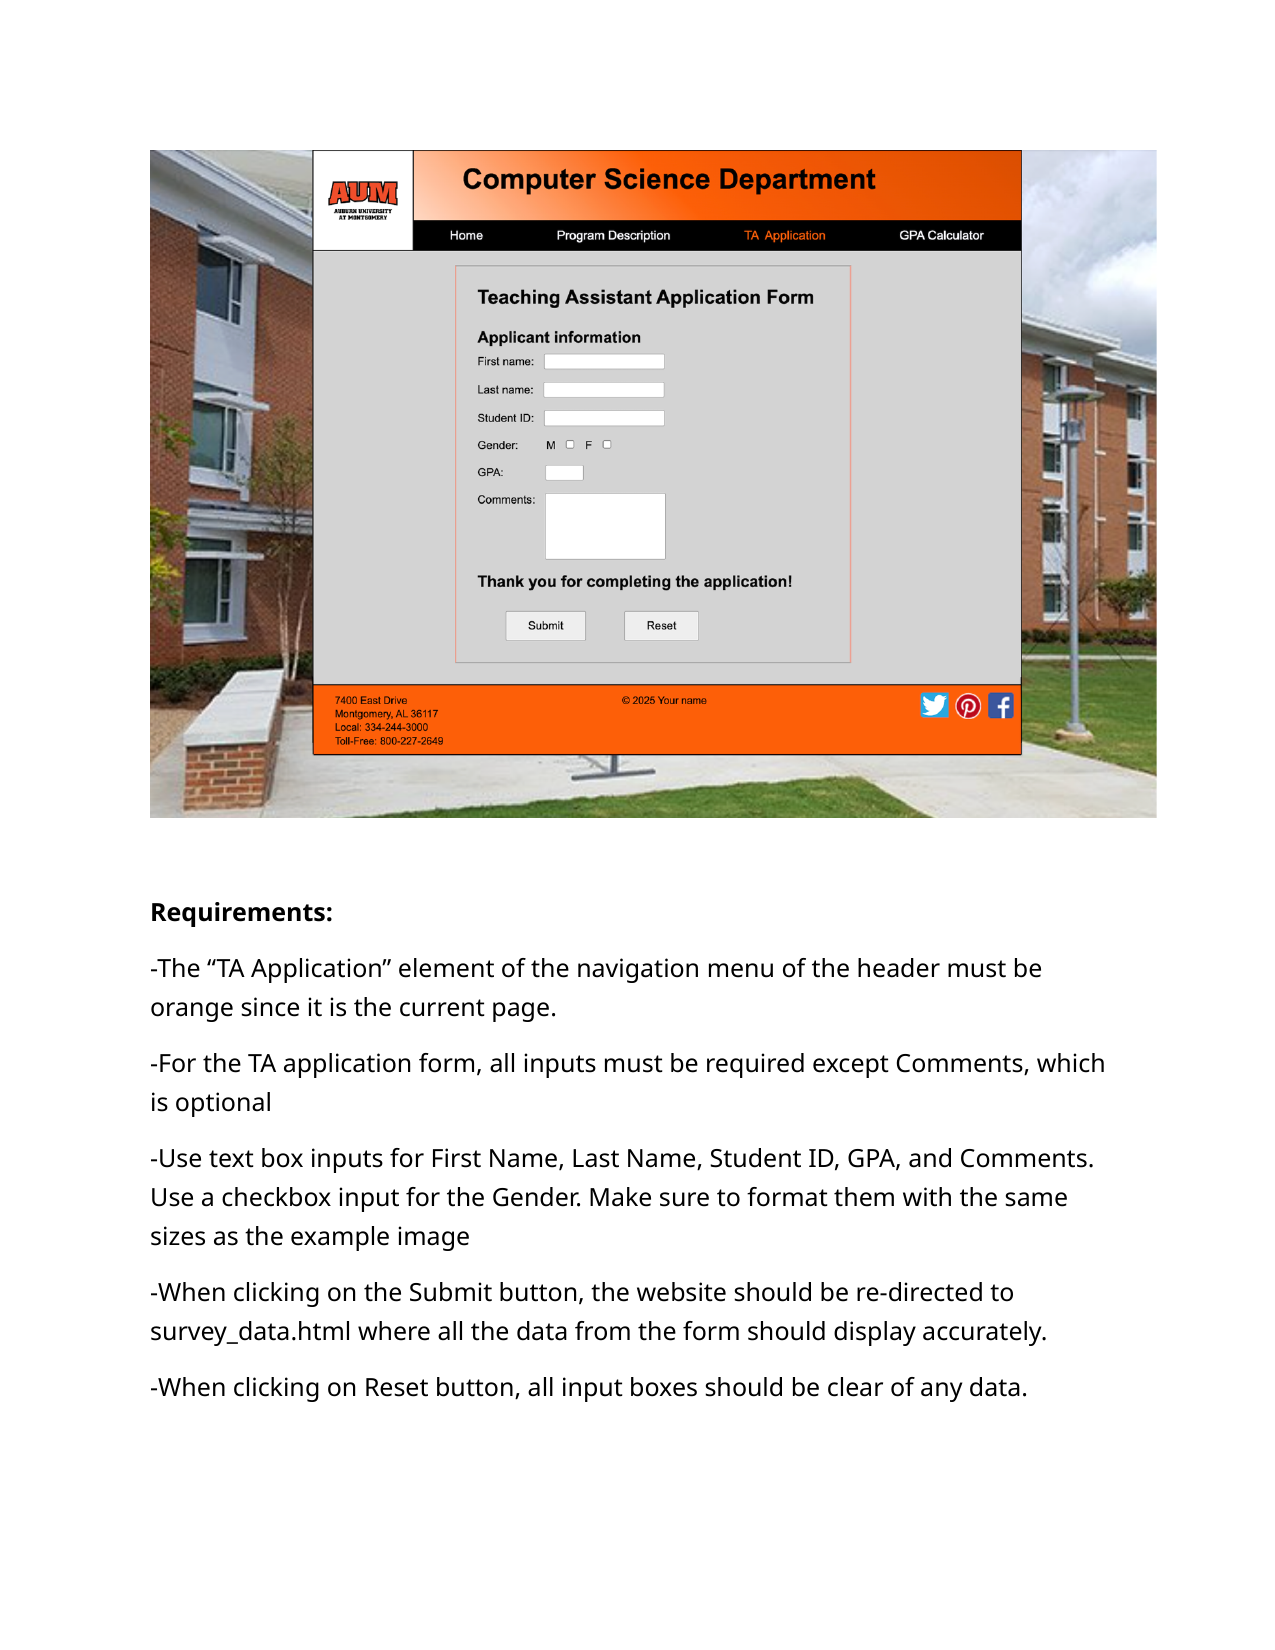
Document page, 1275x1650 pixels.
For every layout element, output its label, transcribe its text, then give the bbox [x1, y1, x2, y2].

text -Use text box inputs for First Name, Last Name, Student ID, GPA, and Comments. Use a checkbox input for the Gender. Make sure to format them with the same sizes as the example image [150, 1141, 1125, 1253]
text Requirements: [150, 895, 1125, 929]
picture [150, 150, 1157, 818]
text -When clicking on Reset button, all input boxes should be clear of any data. [150, 1370, 1125, 1404]
text -The “TA Application” element of the navigation menu of the header must be orange since it is the current page. [150, 951, 1125, 1024]
text -For the TA application form, all inputs must be required except Comments, which is optional [150, 1046, 1125, 1119]
text -When clicking on the Submit button, the website should be re-directed to survey_data.html where all the data from the form should display accurately. [150, 1275, 1125, 1348]
